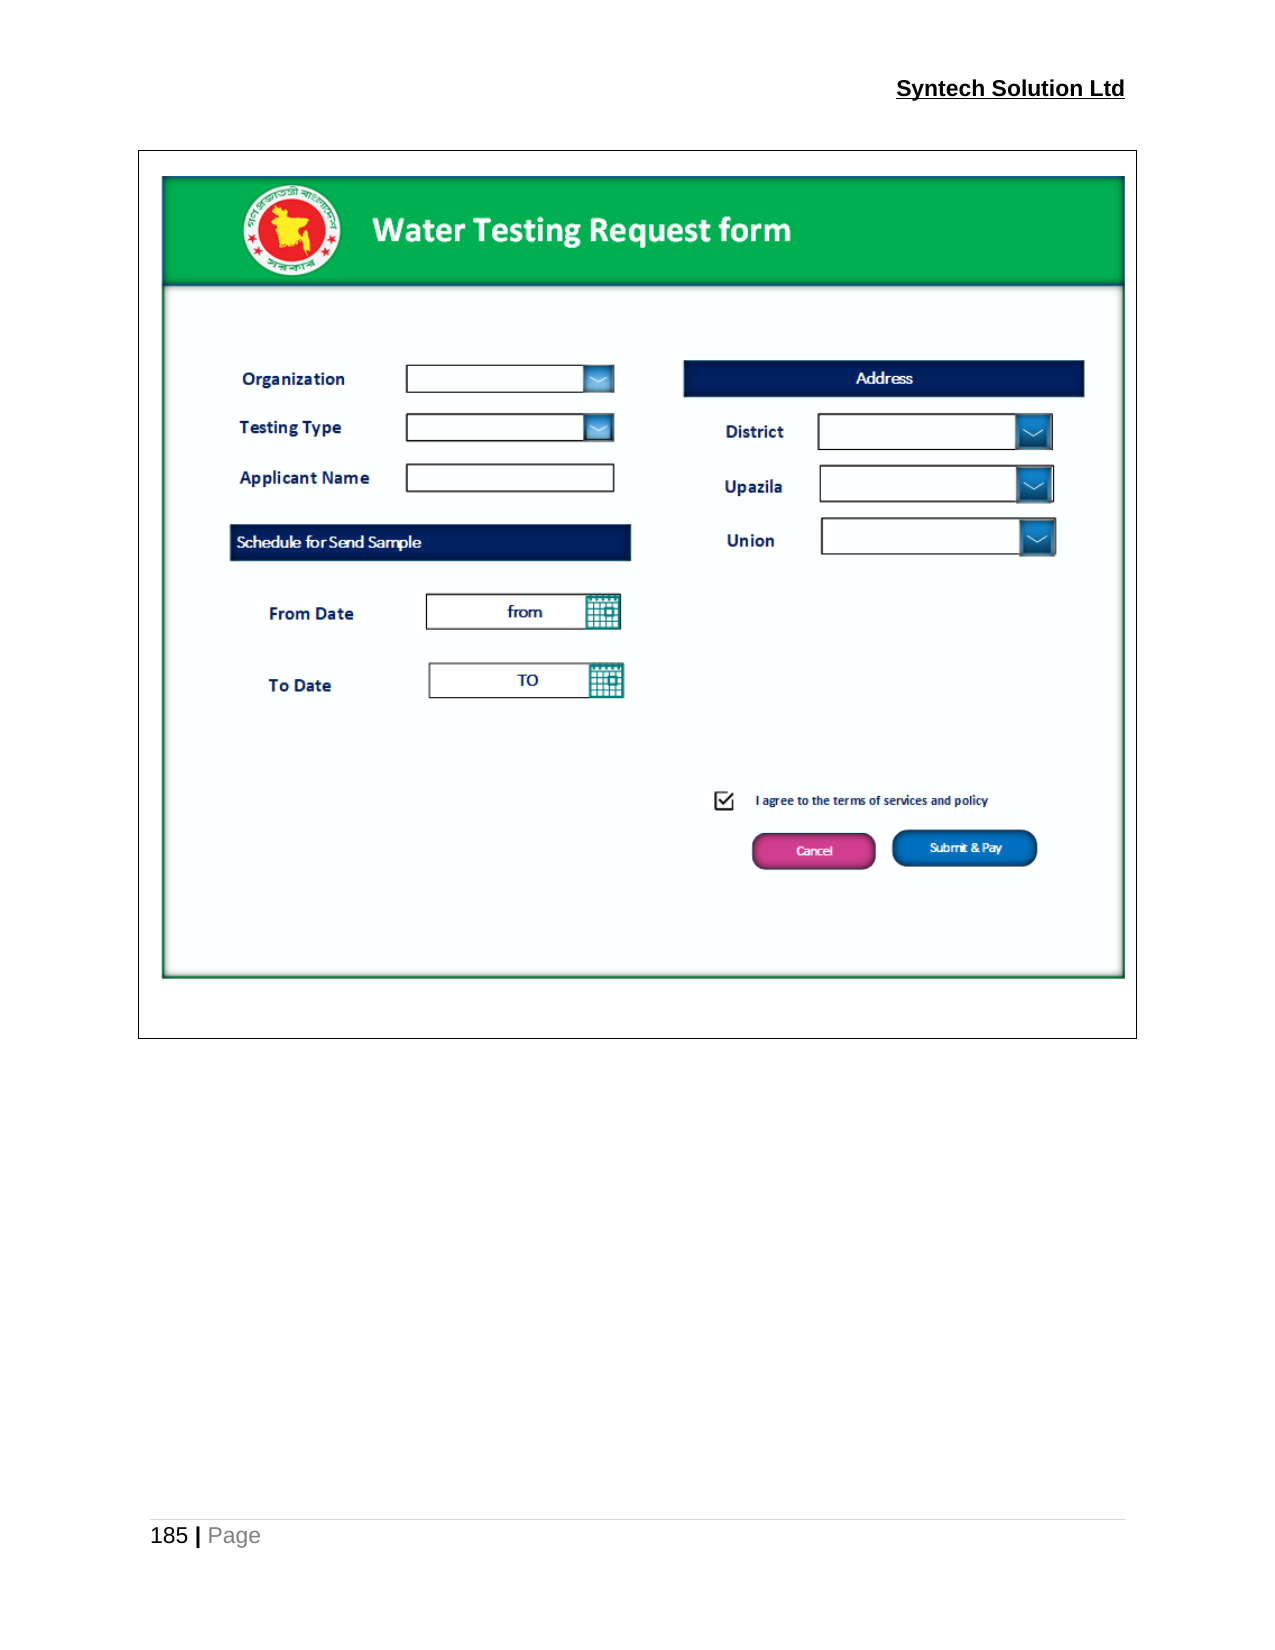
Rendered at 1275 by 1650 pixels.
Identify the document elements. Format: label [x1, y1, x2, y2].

picture [150, 176, 1125, 979]
table_header [139, 151, 1136, 1037]
